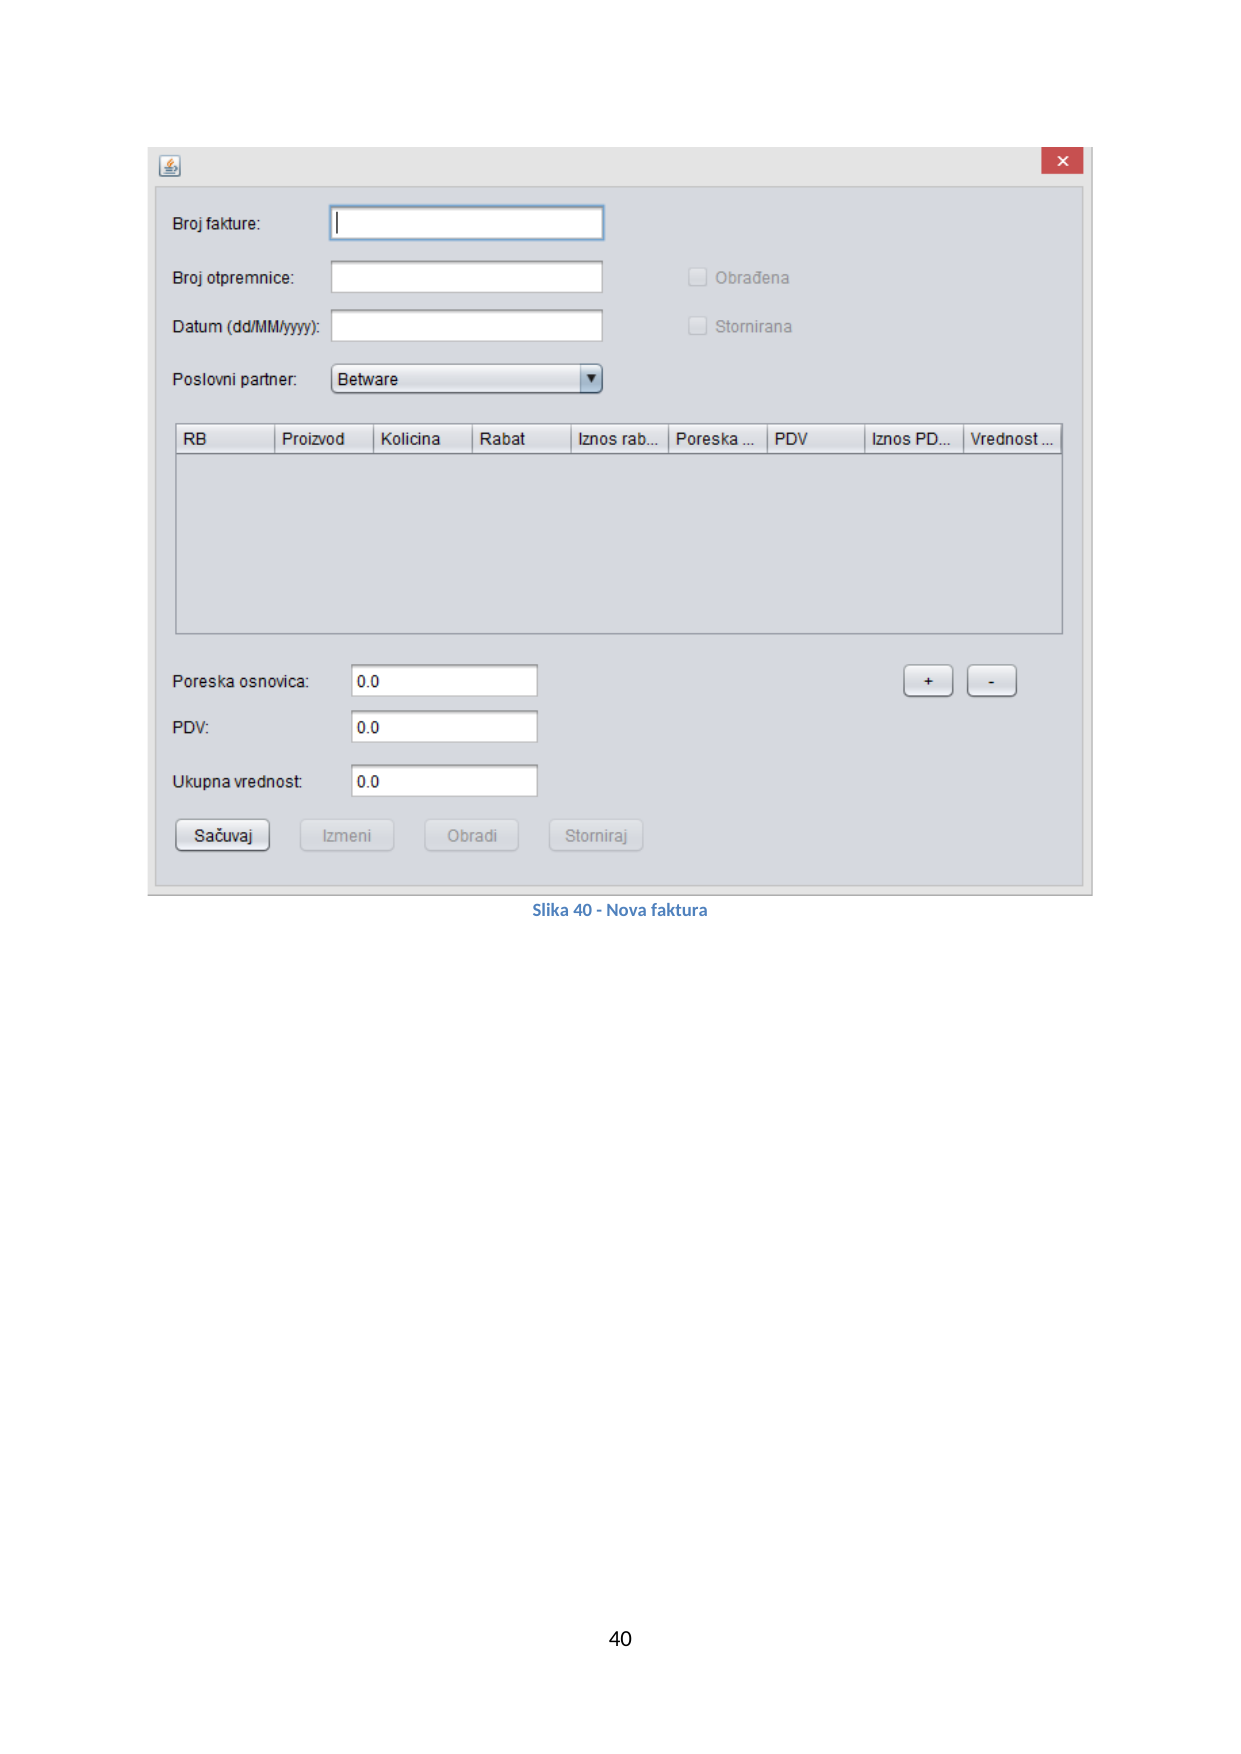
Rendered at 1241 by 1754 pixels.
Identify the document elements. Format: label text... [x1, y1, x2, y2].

picture [147, 147, 1093, 896]
